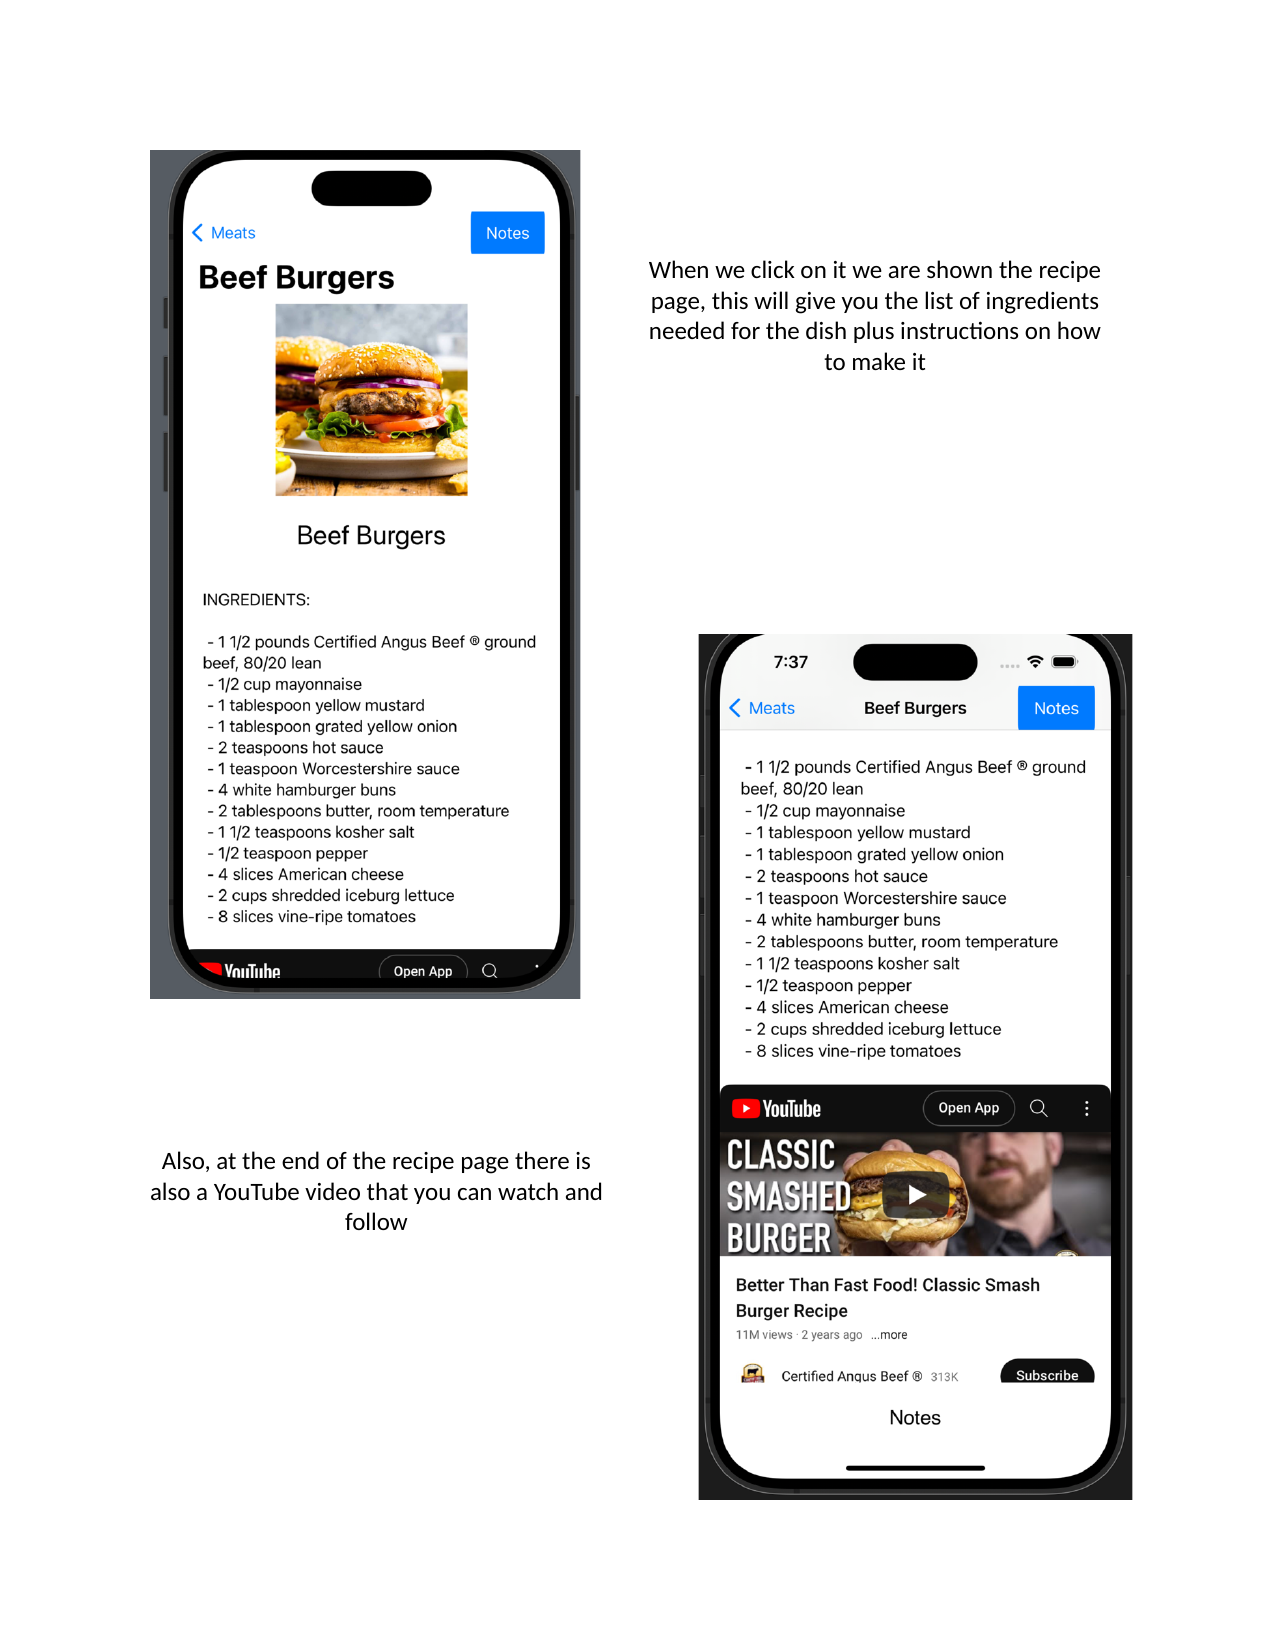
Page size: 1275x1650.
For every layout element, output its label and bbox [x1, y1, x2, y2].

picture [150, 150, 581, 999]
picture [698, 634, 1133, 1500]
